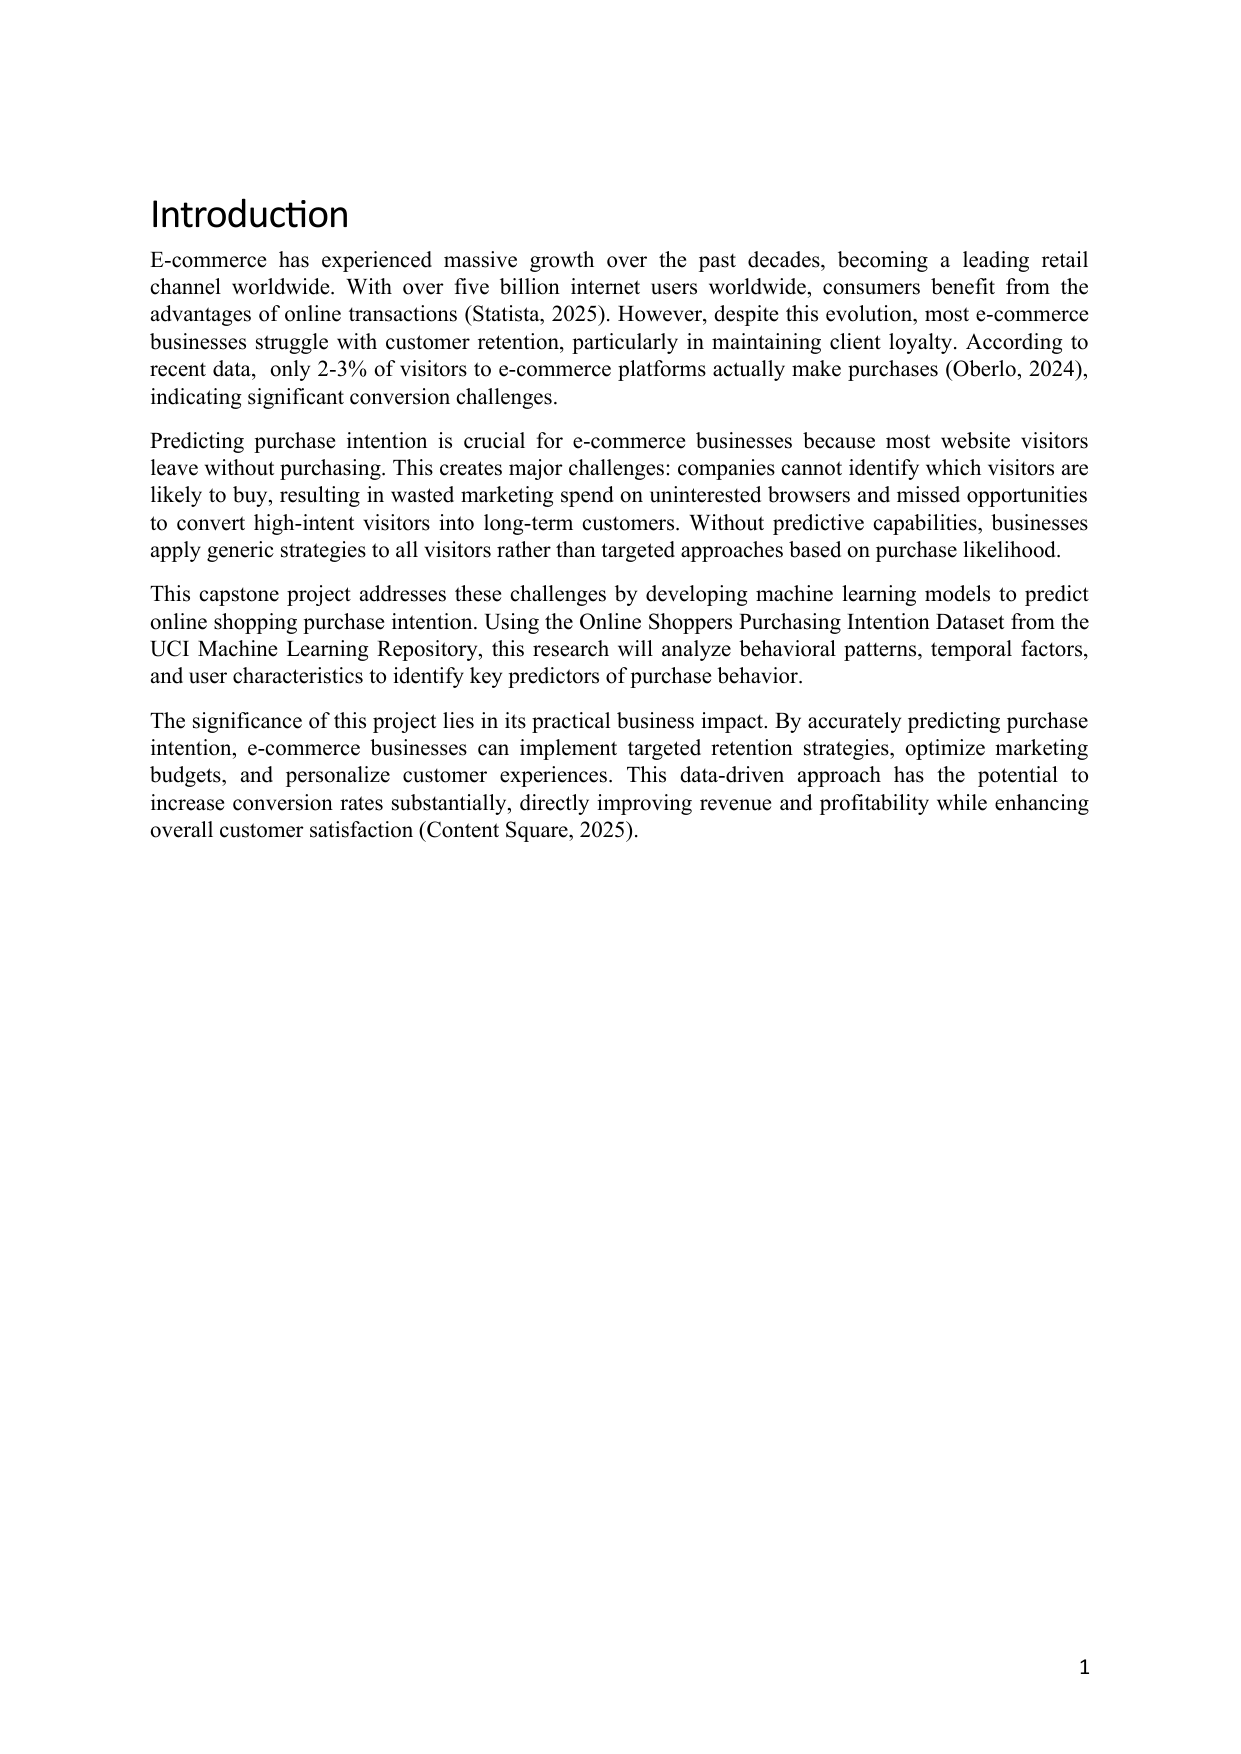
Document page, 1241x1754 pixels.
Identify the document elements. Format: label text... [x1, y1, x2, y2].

subtitle Introduction [150, 187, 1090, 238]
